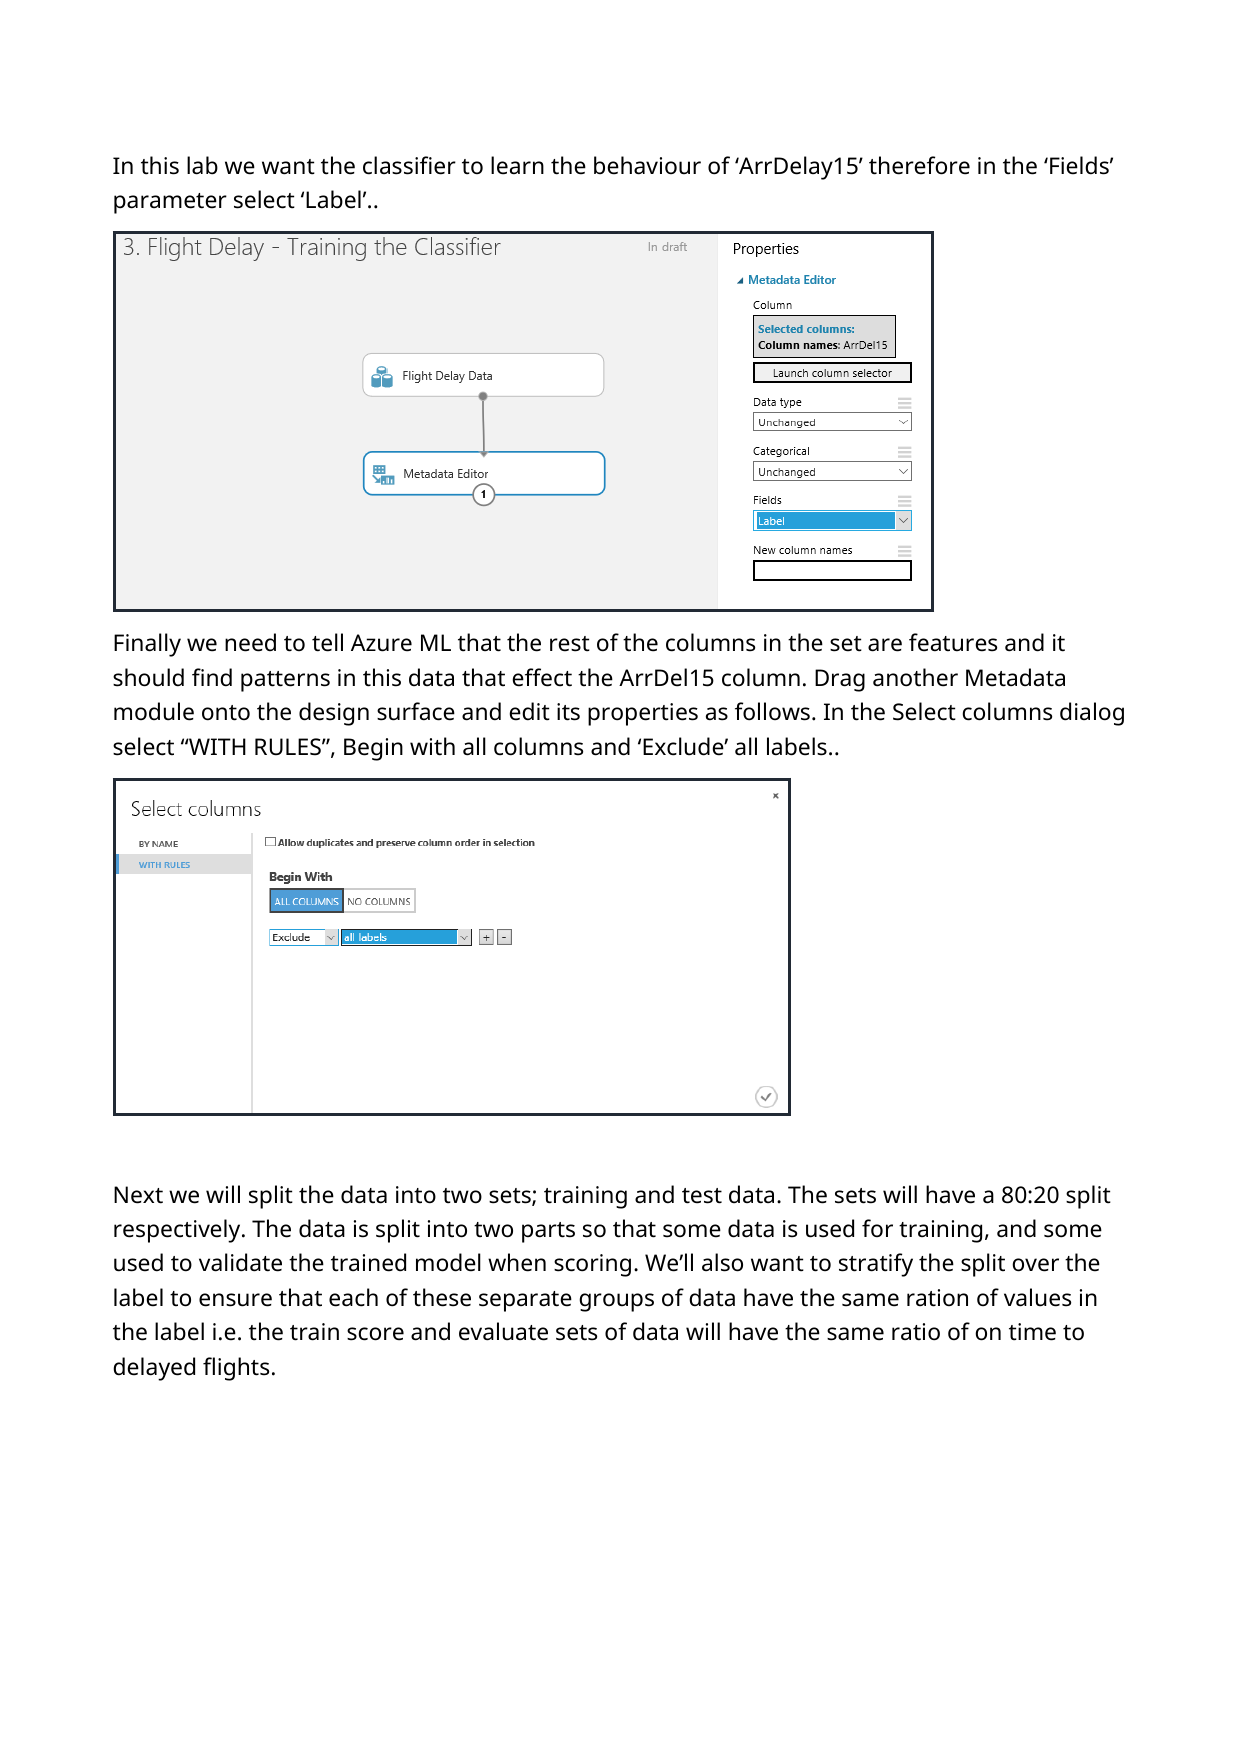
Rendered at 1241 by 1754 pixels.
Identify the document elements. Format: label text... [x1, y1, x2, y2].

text In this lab we want the classifier to learn the behaviour of ‘ArrDelay15’ therefore in the ‘Fields’ parameter select ‘Label’.. [112, 150, 1128, 216]
picture [116, 781, 788, 1113]
picture [116, 234, 931, 609]
text Next we will split the data into two sets; training and test data. The sets will have a 80:20 split respectively. The data is split into two parts so that some data is used for training, and some used to validate the trained model when scoring. We’ll also want to stratify the split over the label to ensure that each of these separate groups of data have the same ration of values in the label i.e. the train score and evaluate sets of data will have the same ratio of on time to delayed flights. [112, 1178, 1128, 1382]
text Finally we need to tell Azure ML that the rest of the columns in the set are features and it should find patterns in this data that effect the ArrDel15 column. Drag another Metadata module onto the design surface and edit its properties as follows. In the Select columns dialog select “WITH RULES”, Begin with all columns and ‘Exclude’ all labels.. [112, 627, 1128, 762]
